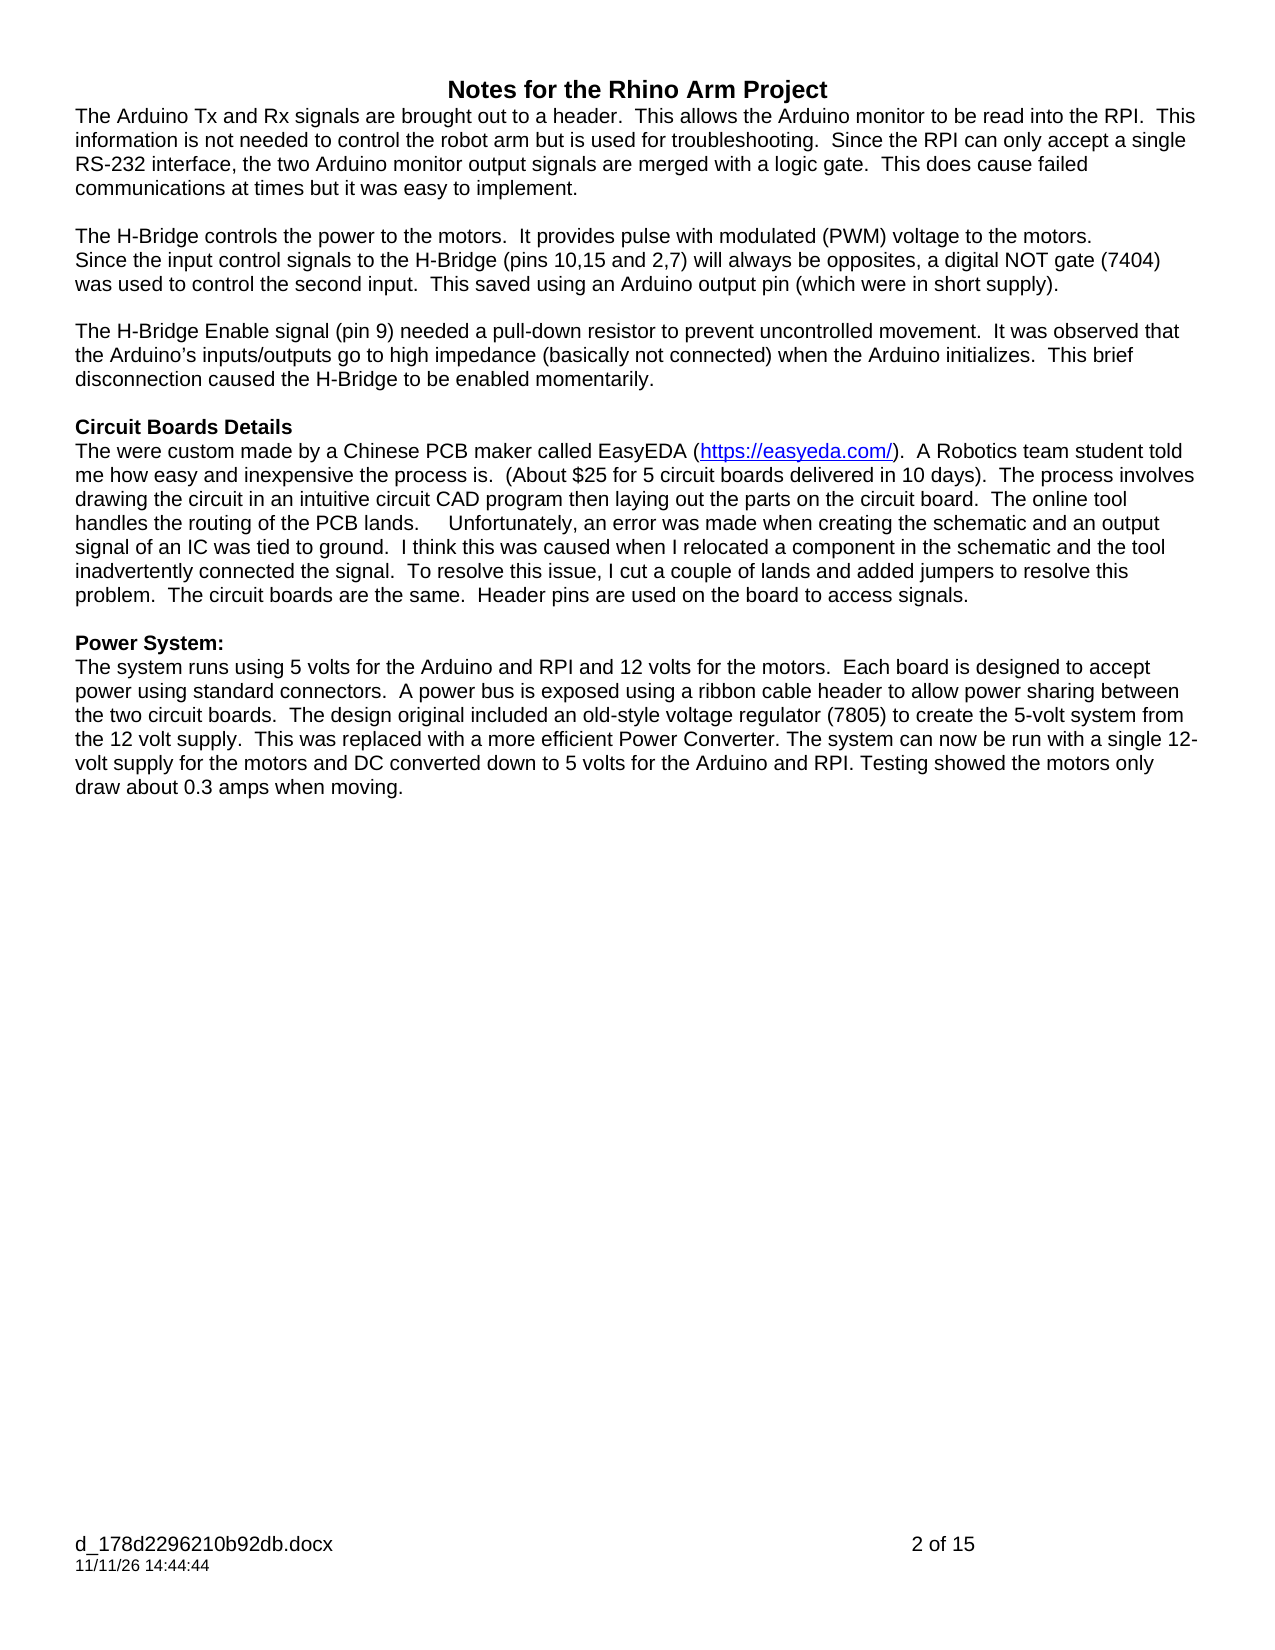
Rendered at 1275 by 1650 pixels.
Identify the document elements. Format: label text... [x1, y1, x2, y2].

text Power System: [75, 631, 1200, 655]
text Since the input control signals to the H-Bridge (pins 10,15 and 2,7) will always be opposites, a digital NOT gate (7404) was used to control the second input. This saved using an Arduino output pin (which were in short supply). [75, 247, 1200, 295]
text The were custom made by a Chinese PCB maker called EasyEDA (https://easyeda.com/). A Robotics team student told me how easy and inexpensive the process is. (About $25 for 5 circuit boards delivered in 10 days). The process involves drawing the circuit in an intuitive circuit CAD program then laying out the parts on the circuit board. The online tool handles the routing of the PCB lands. Unfortunately, an error was made when creating the schematic and an output signal of an IC was tied to ground. I think this was caused when I relocated a component in the schematic and the tool inadvertently connected the signal. To resolve this issue, I cut a couple of lands and added jumpers to resolve this problem. The circuit boards are the same. Header pins are used on the board to access signals. [75, 439, 1200, 607]
text Circuit Boards Details [75, 415, 1200, 439]
text The H-Bridge Enable signal (pin 9) needed a pull-down resistor to prevent uncontrolled movement. It was observed that the Arduino’s inputs/outputs go to high impedance (basically not connected) when the Arduino initializes. This brief disconnection caused the H-Bridge to be enabled momentarily. [75, 319, 1200, 391]
text The H-Bridge controls the power to the motors. It provides pulse with modulated (PWM) voltage to the motors. [75, 223, 1200, 247]
text The system runs using 5 volts for the Arduino and RPI and 12 volts for the motors. Each board is designed to accept power using standard connectors. A power bus is exposed using a ribbon cable header to allow power sharing between the two circuit boards. The design original included an old-style voltage regulator (7805) to create the 5-volt system from the 12 volt supply. This was replaced with a more efficient Power Converter. The system can now be run with a single 12-volt supply for the motors and DC converted down to 5 volts for the Arduino and RPI. Testing showed the motors only draw about 0.3 amps when moving. [75, 655, 1200, 798]
text The Arduino Tx and Rx signals are brought out to a header. This allows the Arduino monitor to be read into the RPI. This information is not needed to control the robot arm but is used for troubleshooting. Since the RPI can only accept a single RS-232 interface, the two Arduino monitor output signals are merged with a logic gate. This does cause failed communications at times but it was easy to implement. [75, 104, 1200, 199]
